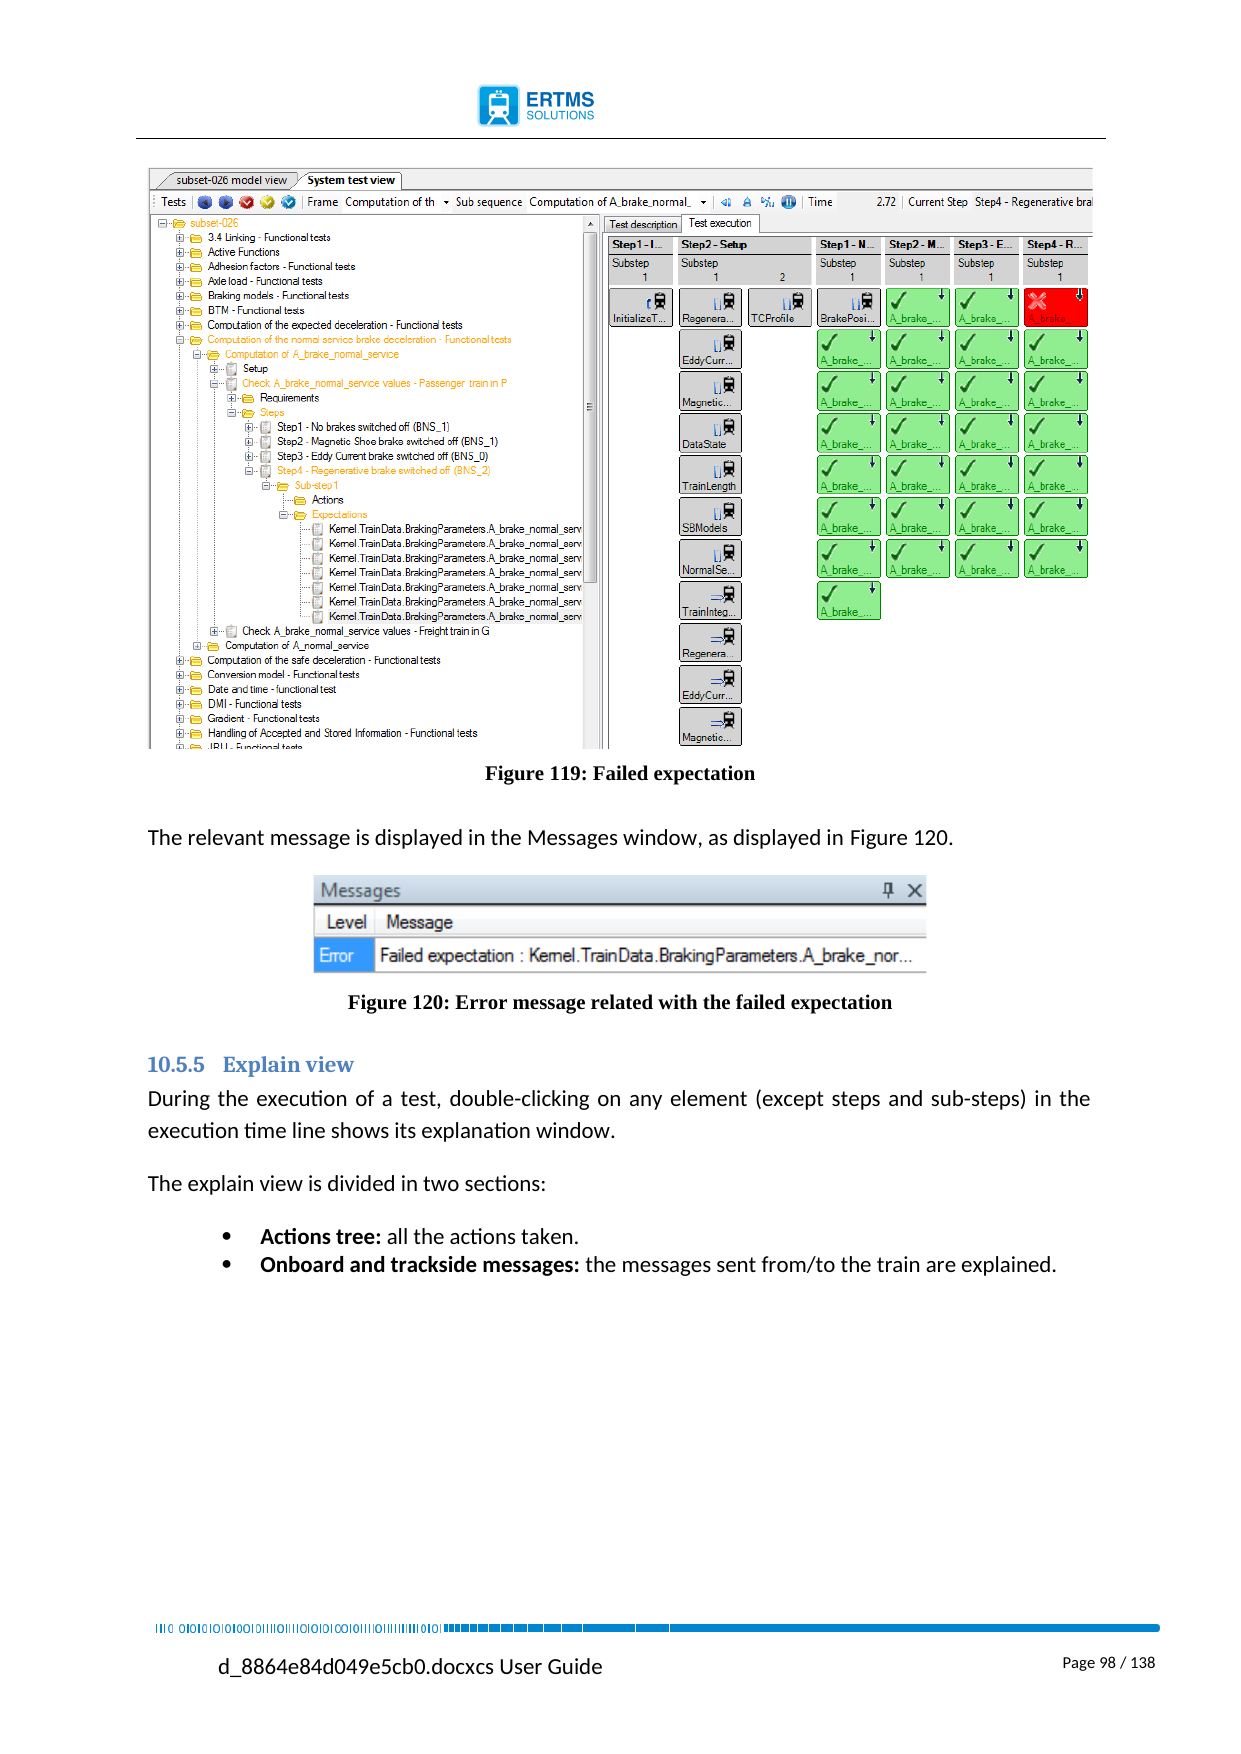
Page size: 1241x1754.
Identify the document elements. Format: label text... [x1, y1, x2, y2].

list Actions tree: all the actions taken. [223, 1222, 1093, 1251]
text During the execution of a test, double-clicking on any element (except steps and sub-steps) in the execution time line shows its explanation window. [148, 1084, 1093, 1144]
text Figure 119: Failed expectation [148, 761, 1093, 785]
picture [313, 875, 927, 978]
subtitle Explain view [148, 1052, 1093, 1078]
picture [147, 167, 1093, 749]
text The explain view is divided in two sections: [148, 1169, 1093, 1197]
list Onboard and trackside messages: the messages sent from/to the train are explained. [223, 1251, 1093, 1278]
text The relevant message is displayed in the Messages window, as displayed in Figure 120. [148, 823, 1093, 851]
text Figure 120: Error message related with the failed expectation [148, 990, 1093, 1014]
picture [466, 73, 605, 138]
picture [156, 1624, 1160, 1633]
